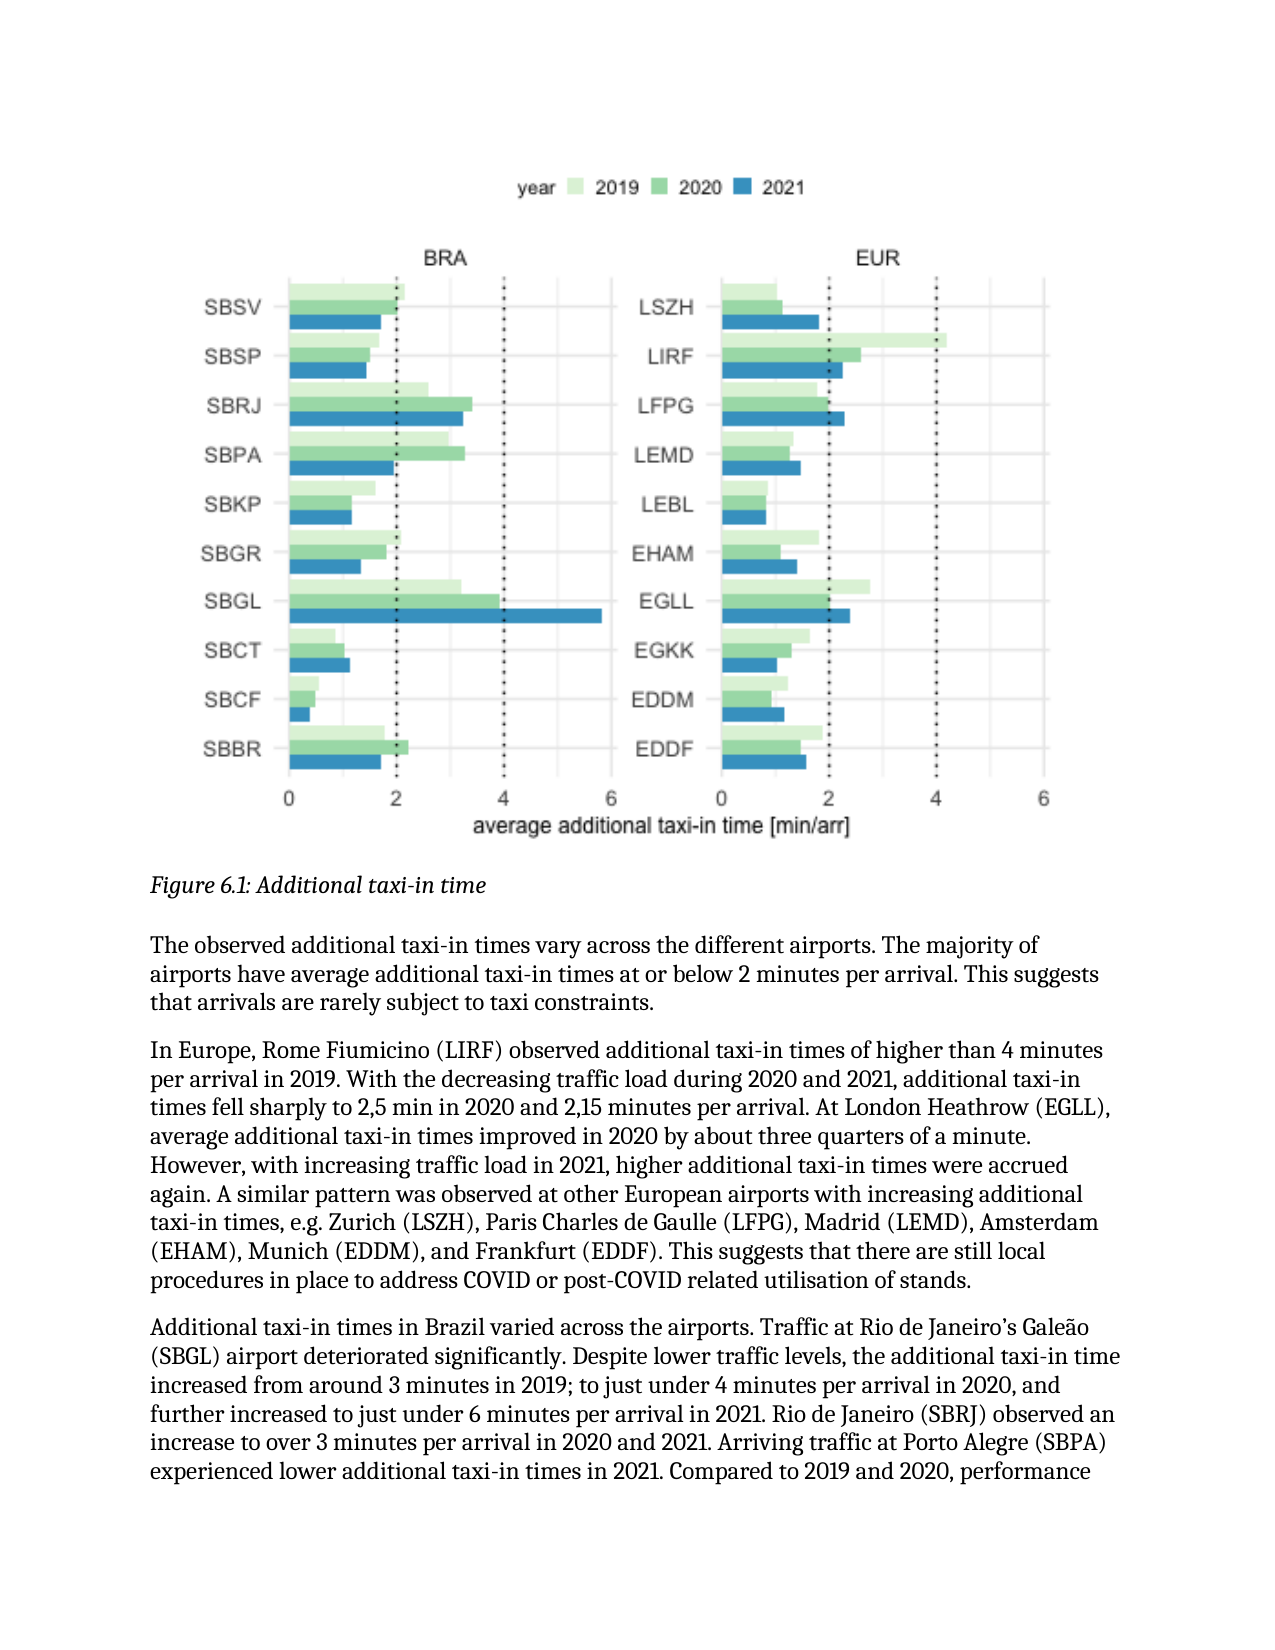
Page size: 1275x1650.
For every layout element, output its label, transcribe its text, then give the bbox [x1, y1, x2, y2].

text The observed additional taxi-in times vary across the different airports. The majority of airports have average additional taxi-in times at or below 2 minutes per arrival. This suggests that arrivals are rarely subject to taxi constraints. [150, 931, 1125, 1017]
table_header Figure 6.1: Additional taxi-in time [139, 150, 1114, 912]
picture [188, 150, 1064, 850]
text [150, 1313, 1125, 1486]
text In Europe, Rome Fiumicino (LIRF) observed additional taxi-in times of higher than 4 minutes per arrival in 2019. With the decreasing traffic load during 2020 and 2021, additional taxi-in times fell sharply to 2,5 min in 2020 and 2,15 minutes per arrival. At London Heathrow (EGLL), average additional taxi-in times improved in 2020 by about three quarters of a minute. However, with increasing traffic load in 2021, higher additional taxi-in times were accrued again. A similar pattern was observed at other European airports with increasing additional taxi-in times, e.g. Zurich (LSZH), Paris Charles de Gaulle (LFPG), Madrid (LEMD), Amsterdam (EHAM), Munich (EDDM), and Frankfurt (EDDF). This suggests that there are still local procedures in place to address COVID or post-COVID related utilisation of stands. [150, 1036, 1125, 1294]
